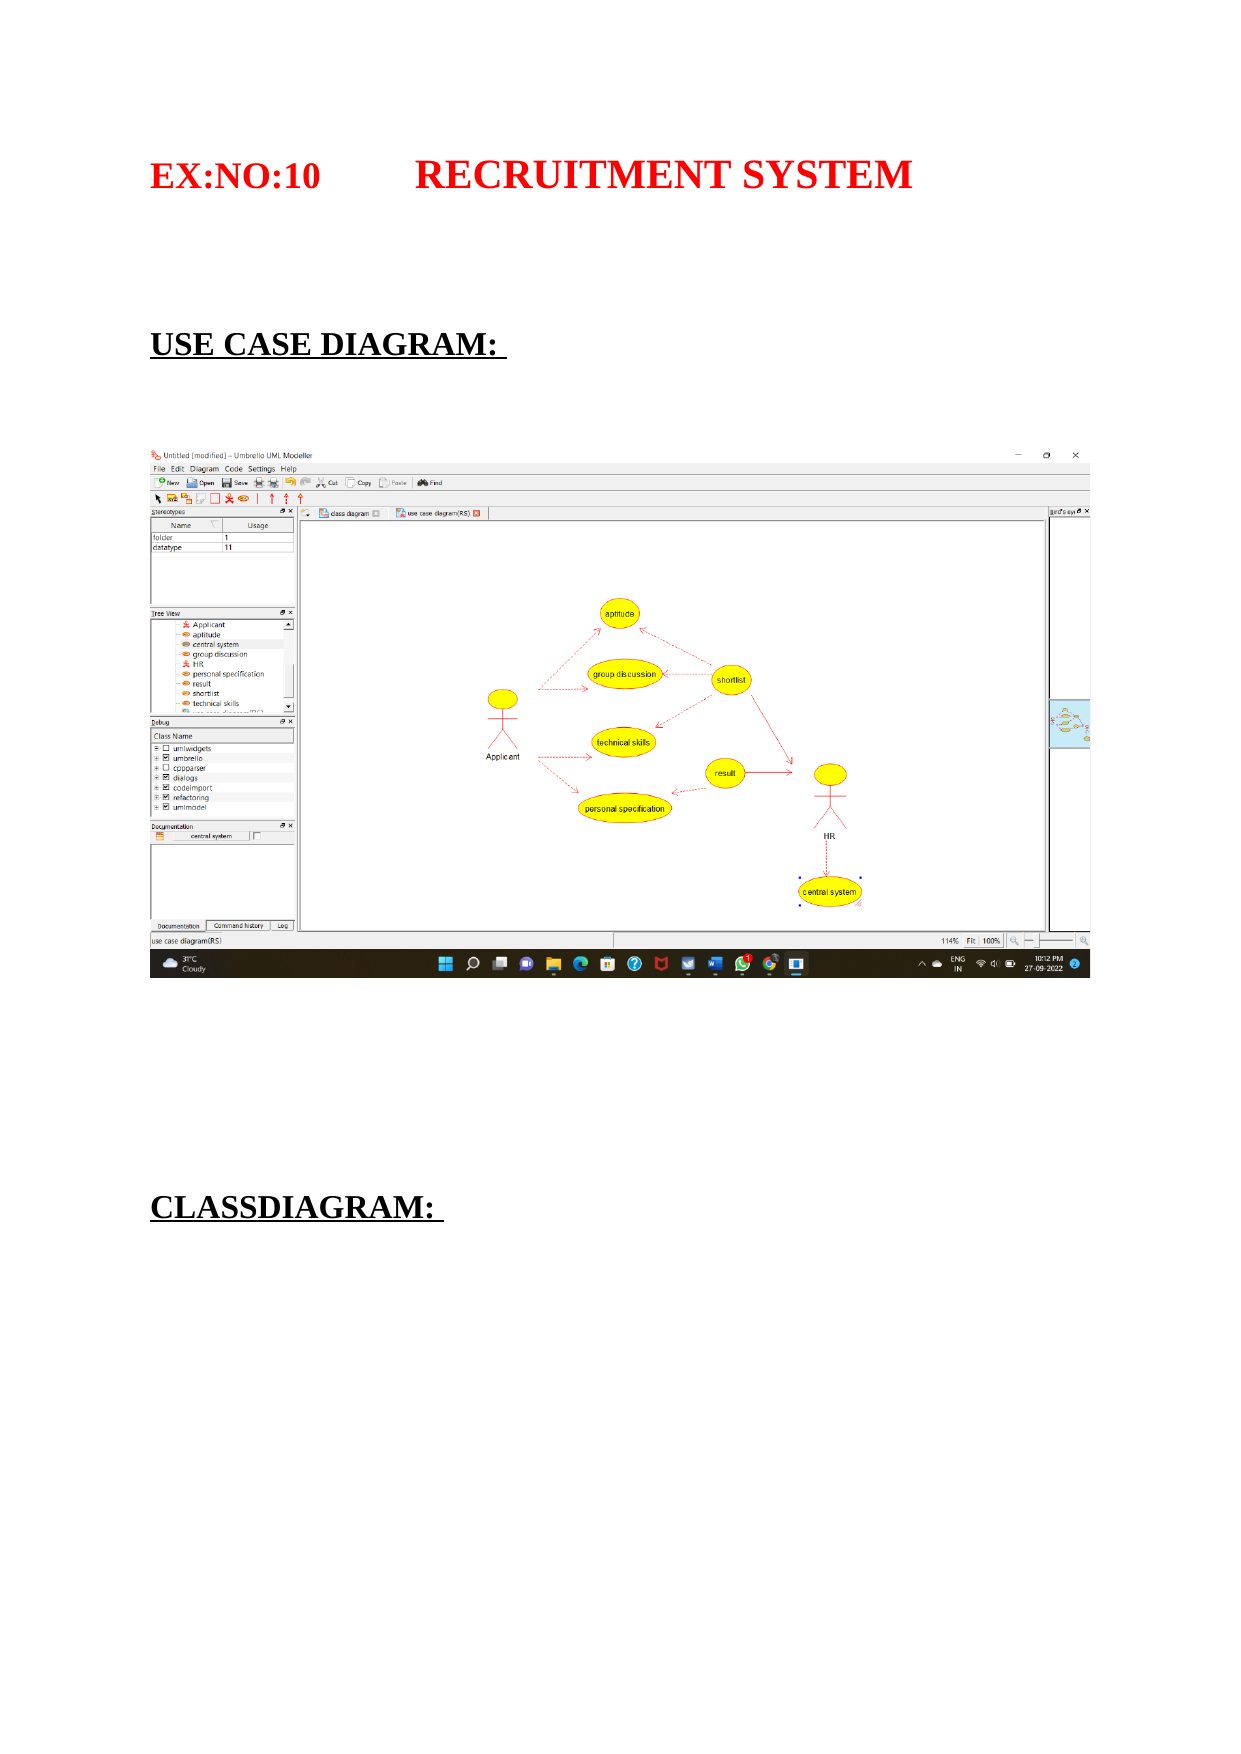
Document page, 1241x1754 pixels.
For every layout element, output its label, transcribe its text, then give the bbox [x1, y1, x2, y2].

text USE CASE DIAGRAM: [150, 324, 1090, 362]
text EX:NO:10 RECRUITMENT SYSTEM [150, 150, 1090, 198]
text CLASSDIAGRAM: [150, 1187, 1090, 1225]
picture [150, 448, 1091, 978]
